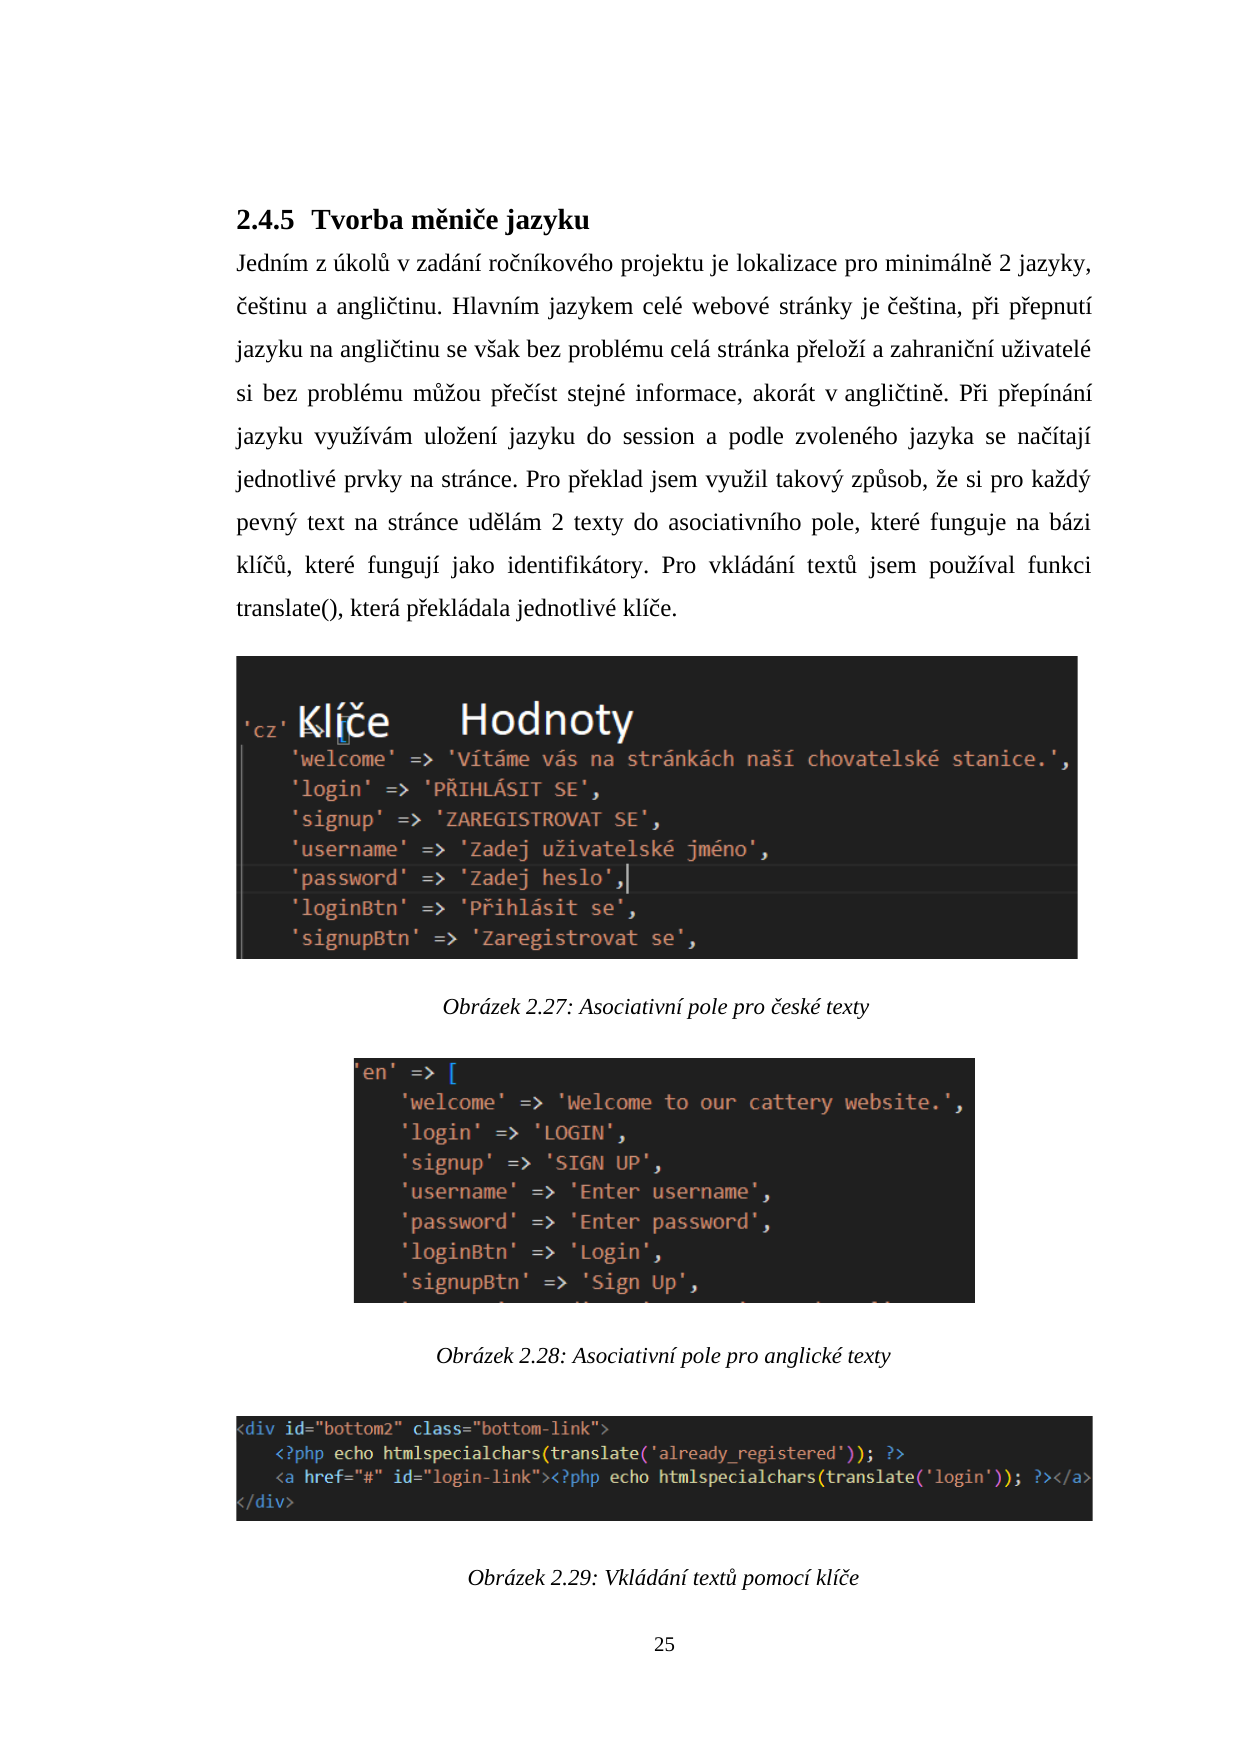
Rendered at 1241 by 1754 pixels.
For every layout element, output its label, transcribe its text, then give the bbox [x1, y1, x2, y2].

subtitle Tvorba měniče jazyku [236, 202, 1092, 236]
picture [236, 656, 1078, 959]
text Jedním z úkolů v zadání ročníkového projektu je lokalizace pro minimálně 2 jazyky, češtinu a angličtinu. Hlavním jazykem celé webové stránky je čeština, při přepnutí jazyku na angličtinu se však bez problému celá stránka přeloží a zahraniční uživatelé si bez problému můžou přečíst stejné informace, akorát v angličtině. Při přepínání jazyku využívám uložení jazyku do session a podle zvoleného jazyka se načítají jednotlivé prvky na stránce. Pro překlad jsem využil takový způsob, že si pro každý pevný text na stránce udělám 2 texty do asociativního pole, které funguje na bázi klíčů, které fungují jako identifikátory. Pro vkládání textů jsem používal funkci translate(), která překládala jednotlivé klíče. [236, 248, 1092, 622]
picture [353, 1058, 975, 1303]
picture [236, 1416, 1093, 1521]
